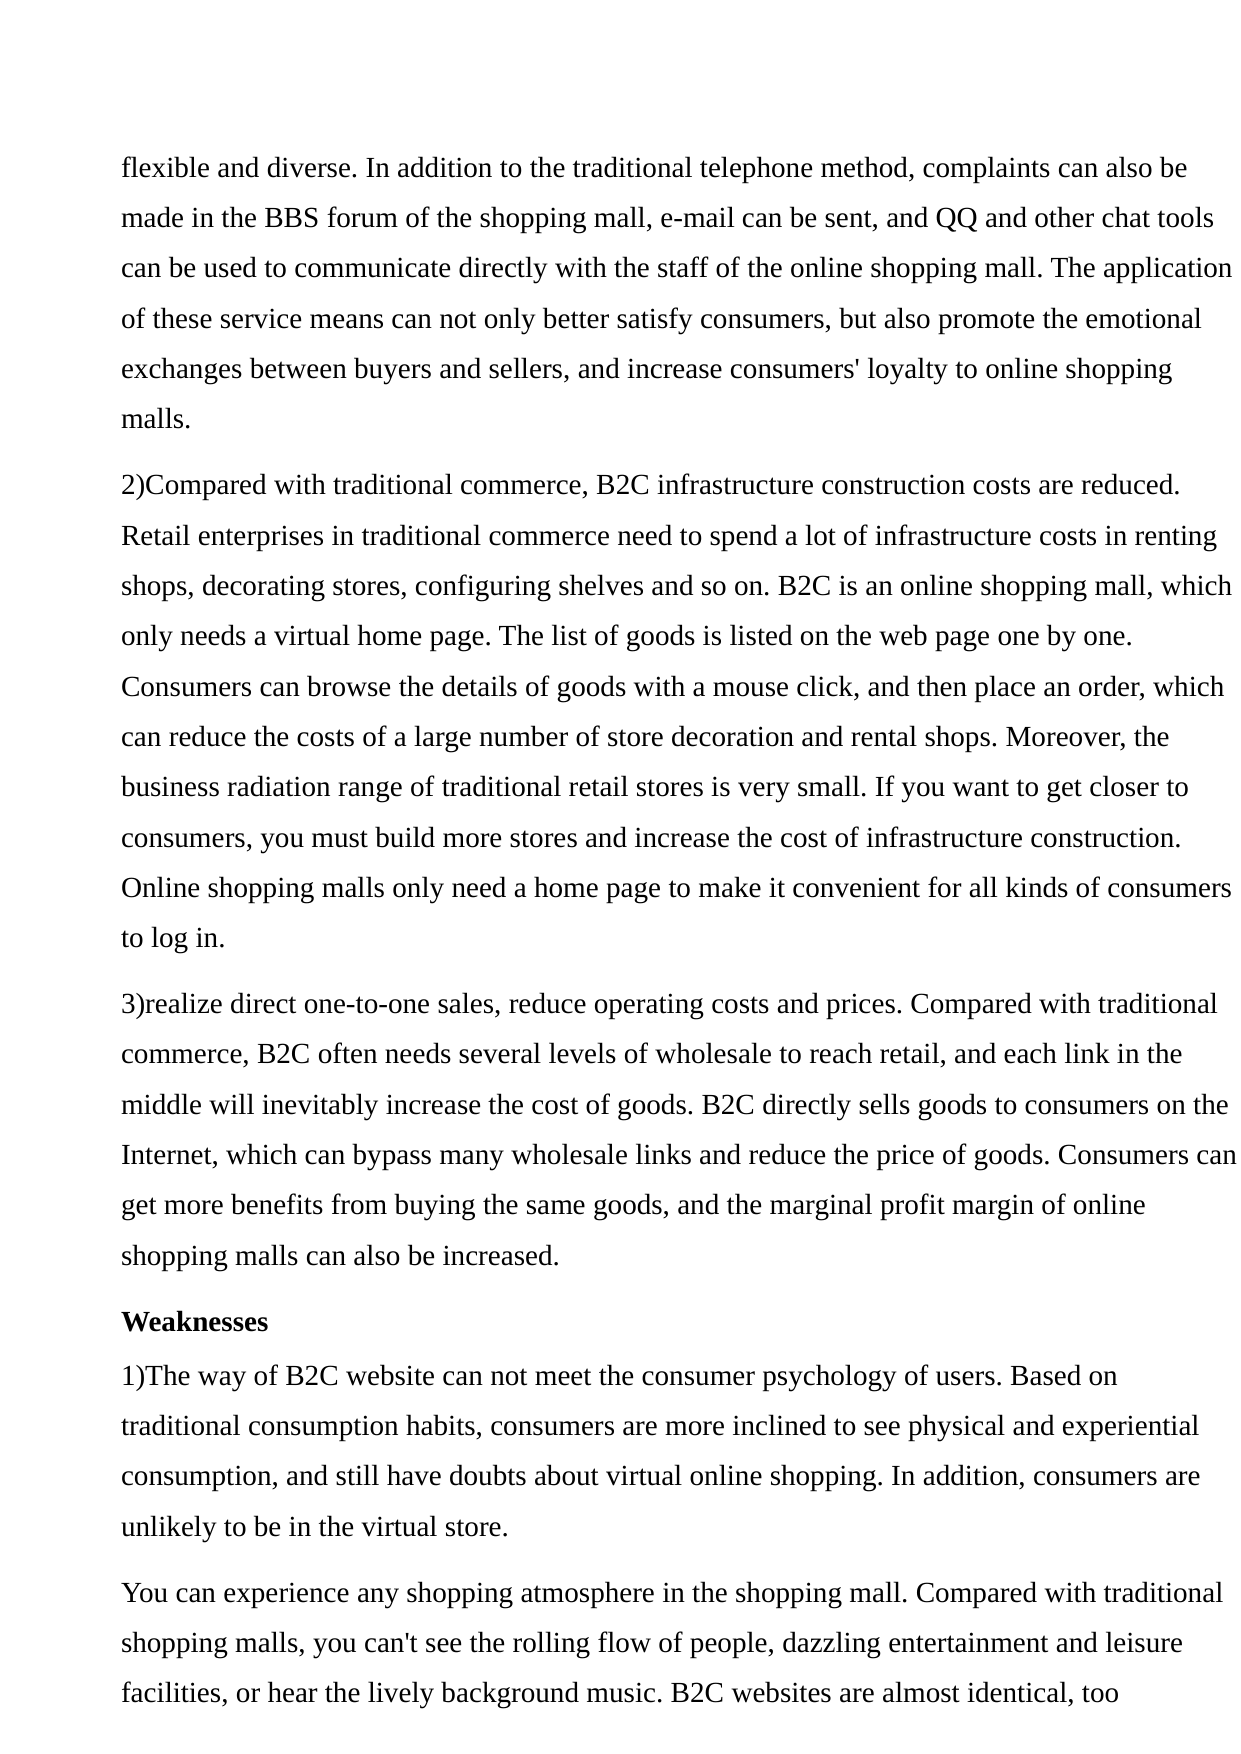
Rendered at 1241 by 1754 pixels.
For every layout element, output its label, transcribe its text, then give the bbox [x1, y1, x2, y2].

text Weaknesses [121, 1304, 1240, 1337]
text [121, 1575, 1240, 1709]
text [121, 150, 1240, 435]
text 3)realize direct one-to-one sales, reduce operating costs and prices. Compared with traditional commerce, B2C often needs several levels of wholesale to reach retail, and each link in the middle will inevitably increase the cost of goods. B2C directly sells goods to consumers on the Internet, which can bypass many wholesale links and reduce the price of goods. Consumers can get more benefits from buying the same goods, and the marginal profit margin of online shopping malls can also be increased. [121, 986, 1240, 1271]
text 2)Compared with traditional commerce, B2C infrastructure construction costs are reduced. Retail enterprises in traditional commerce need to spend a lot of infrastructure costs in renting shops, decorating stores, configuring shelves and so on. B2C is an online shopping mall, which only needs a virtual home page. The list of goods is listed on the web page one by one. Consumers can browse the details of goods with a mouse click, and then place an order, which can reduce the costs of a large number of store decoration and rental shops. Moreover, the business radiation range of traditional retail stores is very small. If you want to get closer to consumers, you must build more stores and increase the cost of infrastructure construction. Online shopping malls only need a home page to make it convenient for all kinds of consumers to log in. [121, 467, 1240, 954]
text 1)The way of B2C website can not meet the consumer psychology of users. Based on traditional consumption habits, consumers are more inclined to see physical and experiential consumption, and still have doubts about virtual online shopping. In addition, consumers are unlikely to be in the virtual store. [121, 1358, 1240, 1542]
